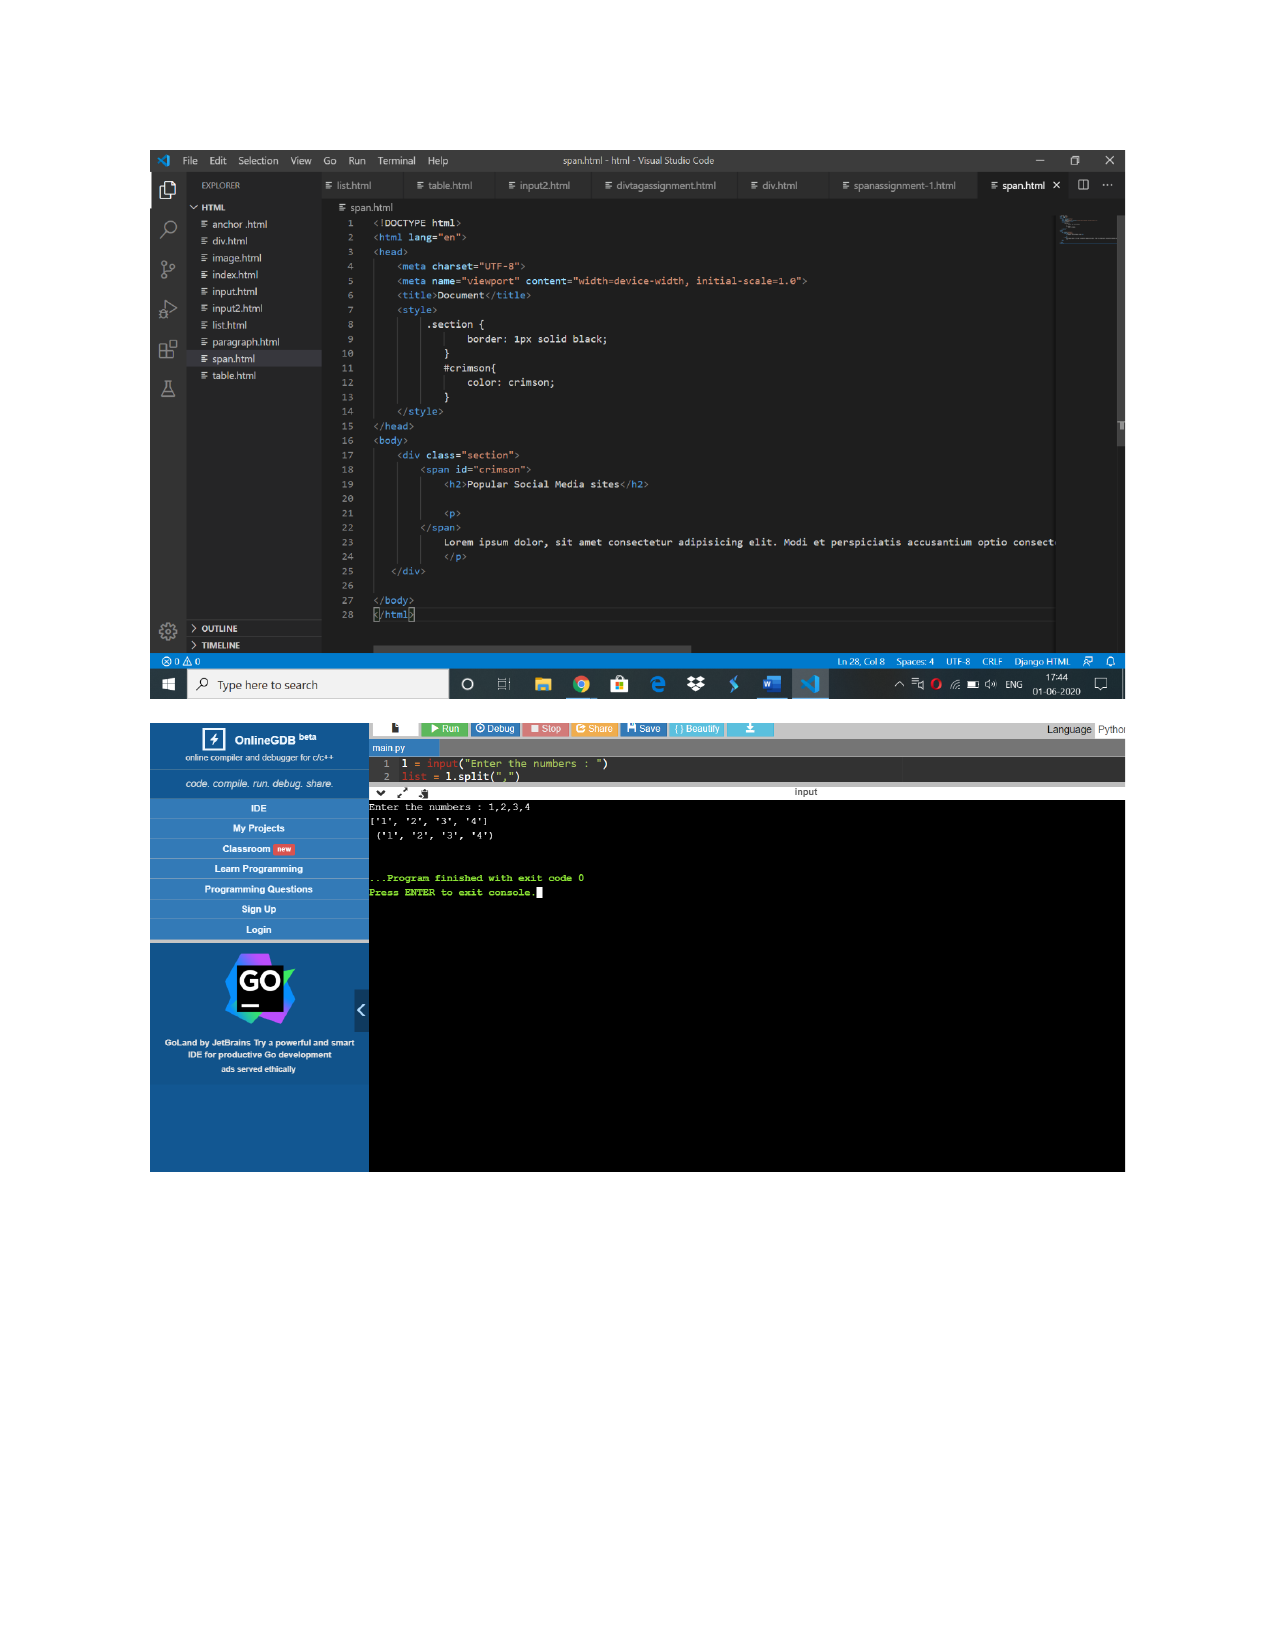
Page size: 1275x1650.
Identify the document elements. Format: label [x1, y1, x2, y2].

picture [150, 150, 1125, 699]
